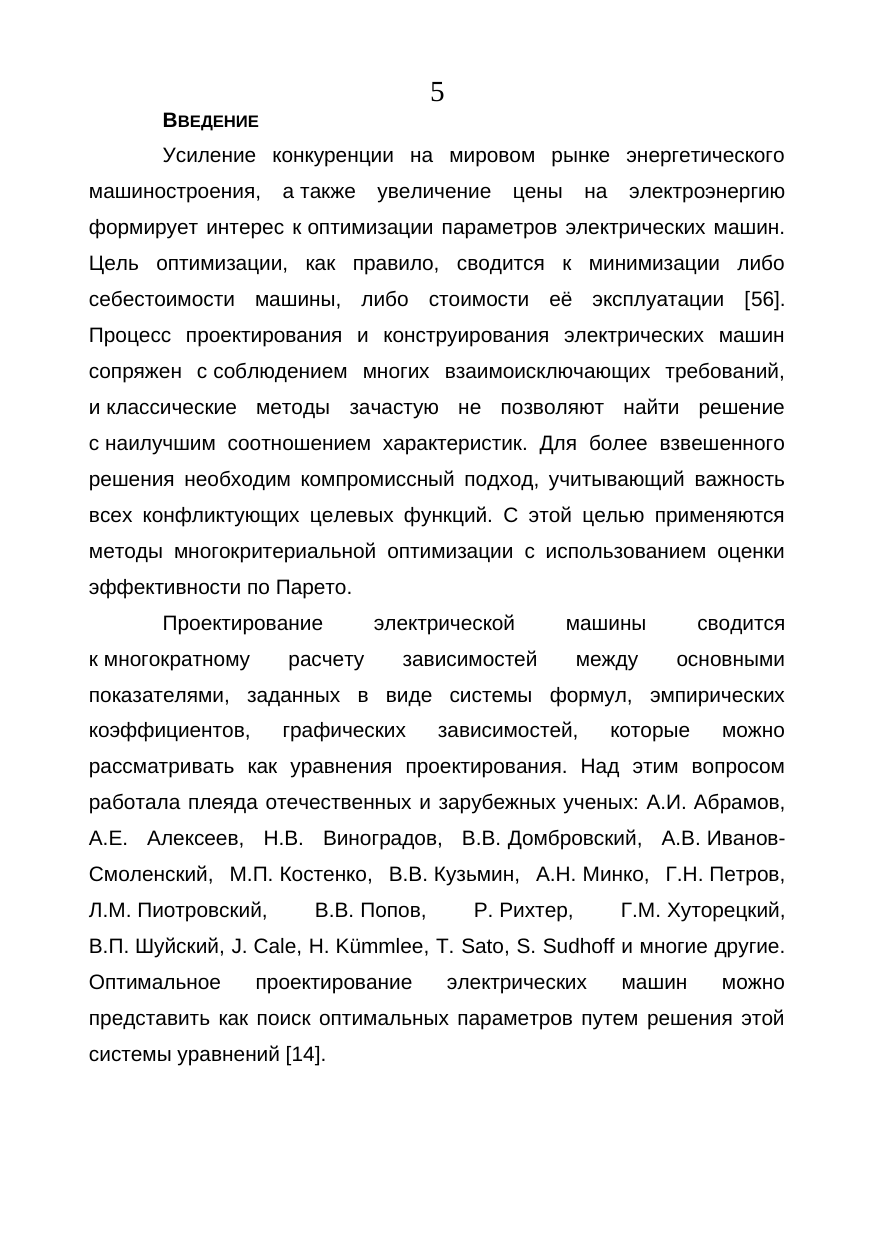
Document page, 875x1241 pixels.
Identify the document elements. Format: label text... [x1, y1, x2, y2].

text Проектирование электрической машины сводится к многократному расчету зависимостей между основными показателями, заданных в виде системы формул, эмпирических коэффициентов, графических зависимостей, которые можно рассматривать как уравнения проектирования. Над этим вопросом работала плеяда отечественных и зарубежных ученых: А.И. Абрамов, А.Е. Алексеев, Н.В. Виноградов, В.В. Домбровский, А.В. Иванов-Смоленский, М.П. Костенко, В.В. Кузьмин, А.Н. Минко, Г.Н. Петров, Л.М. Пиотровский, В.В. Попов, Р. Рихтер, Г.М. Хуторецкий, В.П. Шуйский, J. Cale, H. Kümmlee, Т. Sato, S. Sudhoff и многие другие. Оптимальное проектирование электрических машин можно представить как поиск оптимальных параметров путем решения этой системы уравнений [14]. [89, 611, 785, 1066]
text Усиление конкуренции на мировом рынке энергетического машиностроения, а также увеличение цены на электроэнергию формирует интерес к оптимизации параметров электрических машин. Цель оптимизации, как правило, сводится к минимизации либо себестоимости машины, либо стоимости её эксплуатации [56]. Процесс проектирования и конструирования электрических машин сопряжен с соблюдением многих взаимоисключающих требований, и классические методы зачастую не позволяют найти решение с наилучшим соотношением характеристик. Для более взвешенного решения необходим компромиссный подход, учитывающий важность всех конфликтующих целевых функций. С этой целью применяются методы многокритериальной оптимизации с использованием оценки эффективности по Парето. [89, 143, 785, 598]
text Введение [89, 107, 785, 131]
